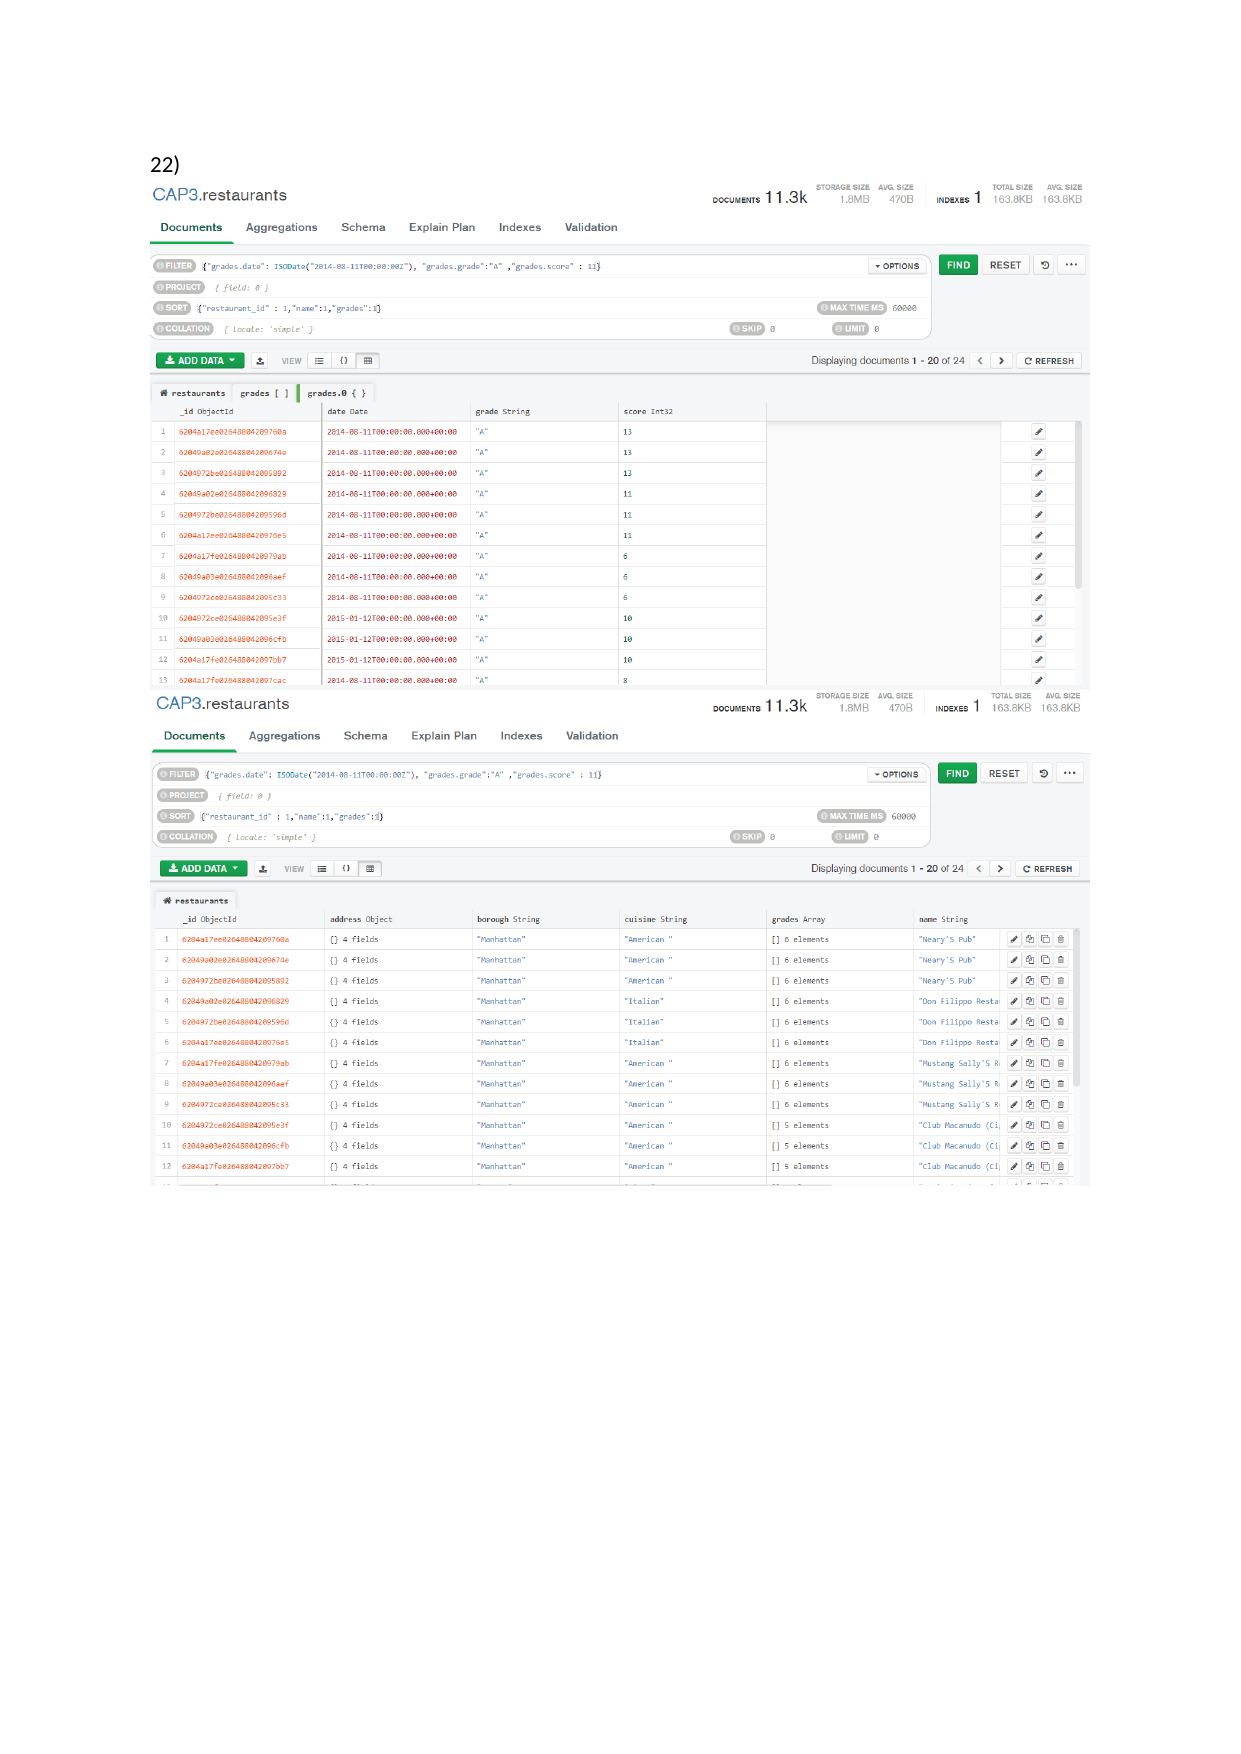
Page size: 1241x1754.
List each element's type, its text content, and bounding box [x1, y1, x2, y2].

picture [150, 691, 1091, 1186]
text 22) [150, 150, 1090, 180]
picture [150, 180, 1091, 690]
